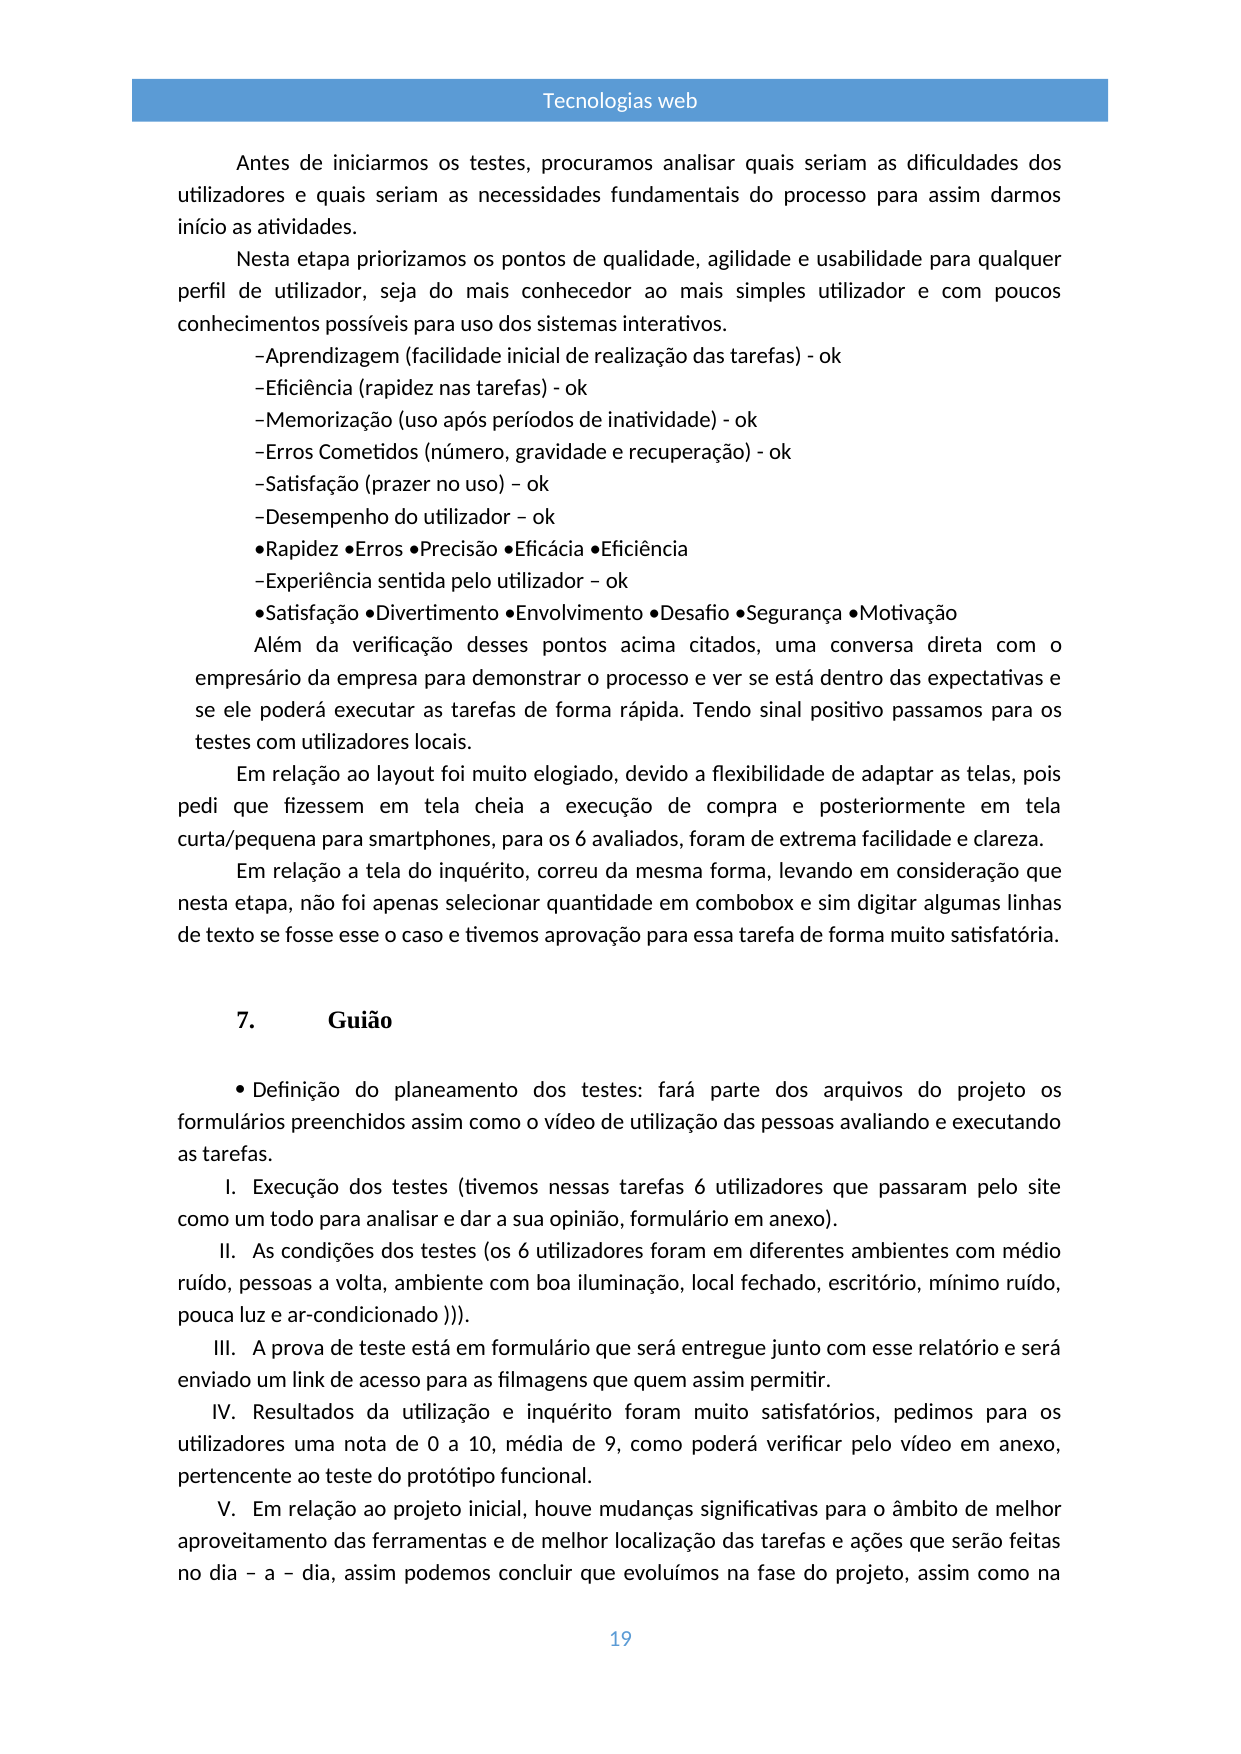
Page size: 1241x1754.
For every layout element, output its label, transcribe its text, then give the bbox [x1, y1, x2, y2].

list A prova de teste está em formulário que será entregue junto com esse relatório e será enviado um link de acesso para as filmagens que quem assim permitir. [177, 1333, 1063, 1393]
text Nesta etapa priorizamos os pontos de qualidade, agilidade e usabilidade para qualquer perfil de utilizador, seja do mais conhecedor ao mais simples utilizador e com poucos conhecimentos possíveis para uso dos sistemas interativos. [177, 244, 1063, 337]
text –Satisfação (prazer no uso) – ok [195, 469, 1063, 498]
text –Experiência sentida pelo utilizador – ok [195, 566, 1063, 594]
list Em relação a tela do inquérito, correu da mesma forma, levando em consideração que nesta etapa, não foi apenas selecionar quantidade em combobox e sim digitar algumas linhas de texto se fosse esse o caso e tivemos aprovação para essa tarefa de forma muito satisfatória. [177, 856, 1063, 948]
text •Rapidez •Erros •Precisão •Eficácia •Eficiência [195, 534, 1063, 562]
text Antes de iniciarmos os testes, procuramos analisar quais seriam as dificuldades dos utilizadores e quais seriam as necessidades fundamentais do processo para assim darmos início as atividades. [177, 148, 1063, 240]
list Em relação ao layout foi muito elogiado, devido a flexibilidade de adaptar as telas, pois pedi que fizessem em tela cheia a execução de compra e posteriormente em tela curta/pequena para smartphones, para os 6 avaliados, foram de extrema facilidade e clareza. [177, 759, 1063, 852]
text –Eficiência (rapidez nas tarefas) - ok [195, 373, 1063, 401]
text –Desempenho do utilizador – ok [195, 502, 1063, 530]
text –Memorização (uso após períodos de inatividade) - ok [195, 405, 1063, 433]
text –Aprendizagem (facilidade inicial de realização das tarefas) - ok [195, 341, 1063, 369]
list Definição do planeamento dos testes: fará parte dos arquivos do projeto os formulários preenchidos assim como o vídeo de utilização das pessoas avaliando e executando as tarefas. [177, 1075, 1063, 1168]
list Resultados da utilização e inquérito foram muito satisfatórios, pedimos para os utilizadores uma nota de 0 a 10, média de 9, como poderá verificar pelo vídeo em anexo, pertencente ao teste do protótipo funcional. [177, 1397, 1063, 1489]
list Execução dos testes (tivemos nessas tarefas 6 utilizadores que passaram pelo site como um todo para analisar e dar a sua opinião, formulário em anexo). [177, 1172, 1063, 1232]
text –Erros Cometidos (número, gravidade e recuperação) - ok [195, 437, 1063, 465]
text Além da verificação desses pontos acima citados, uma conversa direta com o empresário da empresa para demonstrar o processo e ver se está dentro das expectativas e se ele poderá executar as tarefas de forma rápida. Tendo sinal positivo passamos para os testes com utilizadores locais. [195, 631, 1063, 755]
list As condições dos testes (os 6 utilizadores foram em diferentes ambientes com médio ruído, pessoas a volta, ambiente com boa iluminação, local fechado, escritório, mínimo ruído, pouca luz e ar-condicionado ))). [177, 1236, 1063, 1328]
text •Satisfação •Divertimento •Envolvimento •Desafio •Segurança •Motivação [195, 598, 1063, 626]
subtitle Guião [177, 1005, 1063, 1034]
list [177, 1494, 1063, 1586]
